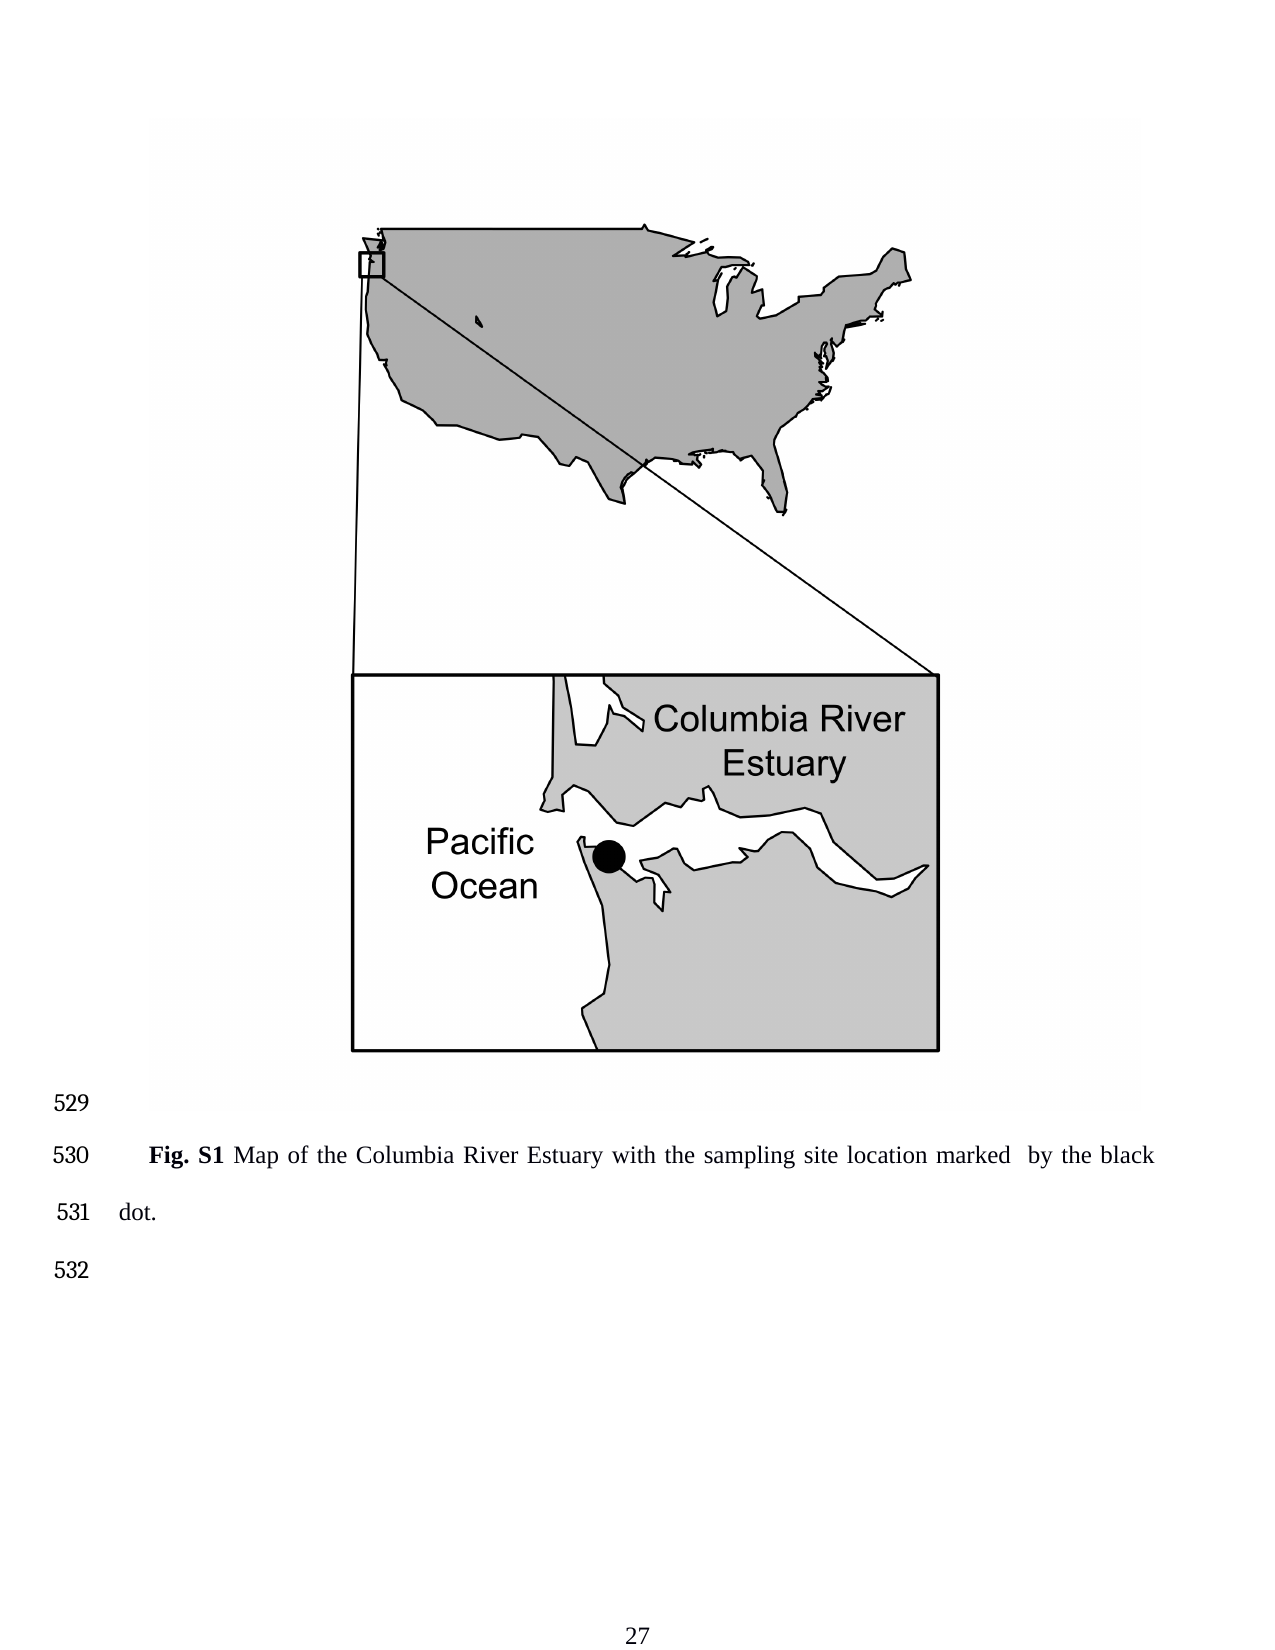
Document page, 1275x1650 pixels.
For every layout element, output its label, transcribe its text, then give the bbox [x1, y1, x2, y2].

text Fig. S1 Map of the Columbia River Estuary with the sampling site location marked by the black dot. [118, 1140, 1156, 1226]
picture [148, 118, 1142, 1111]
